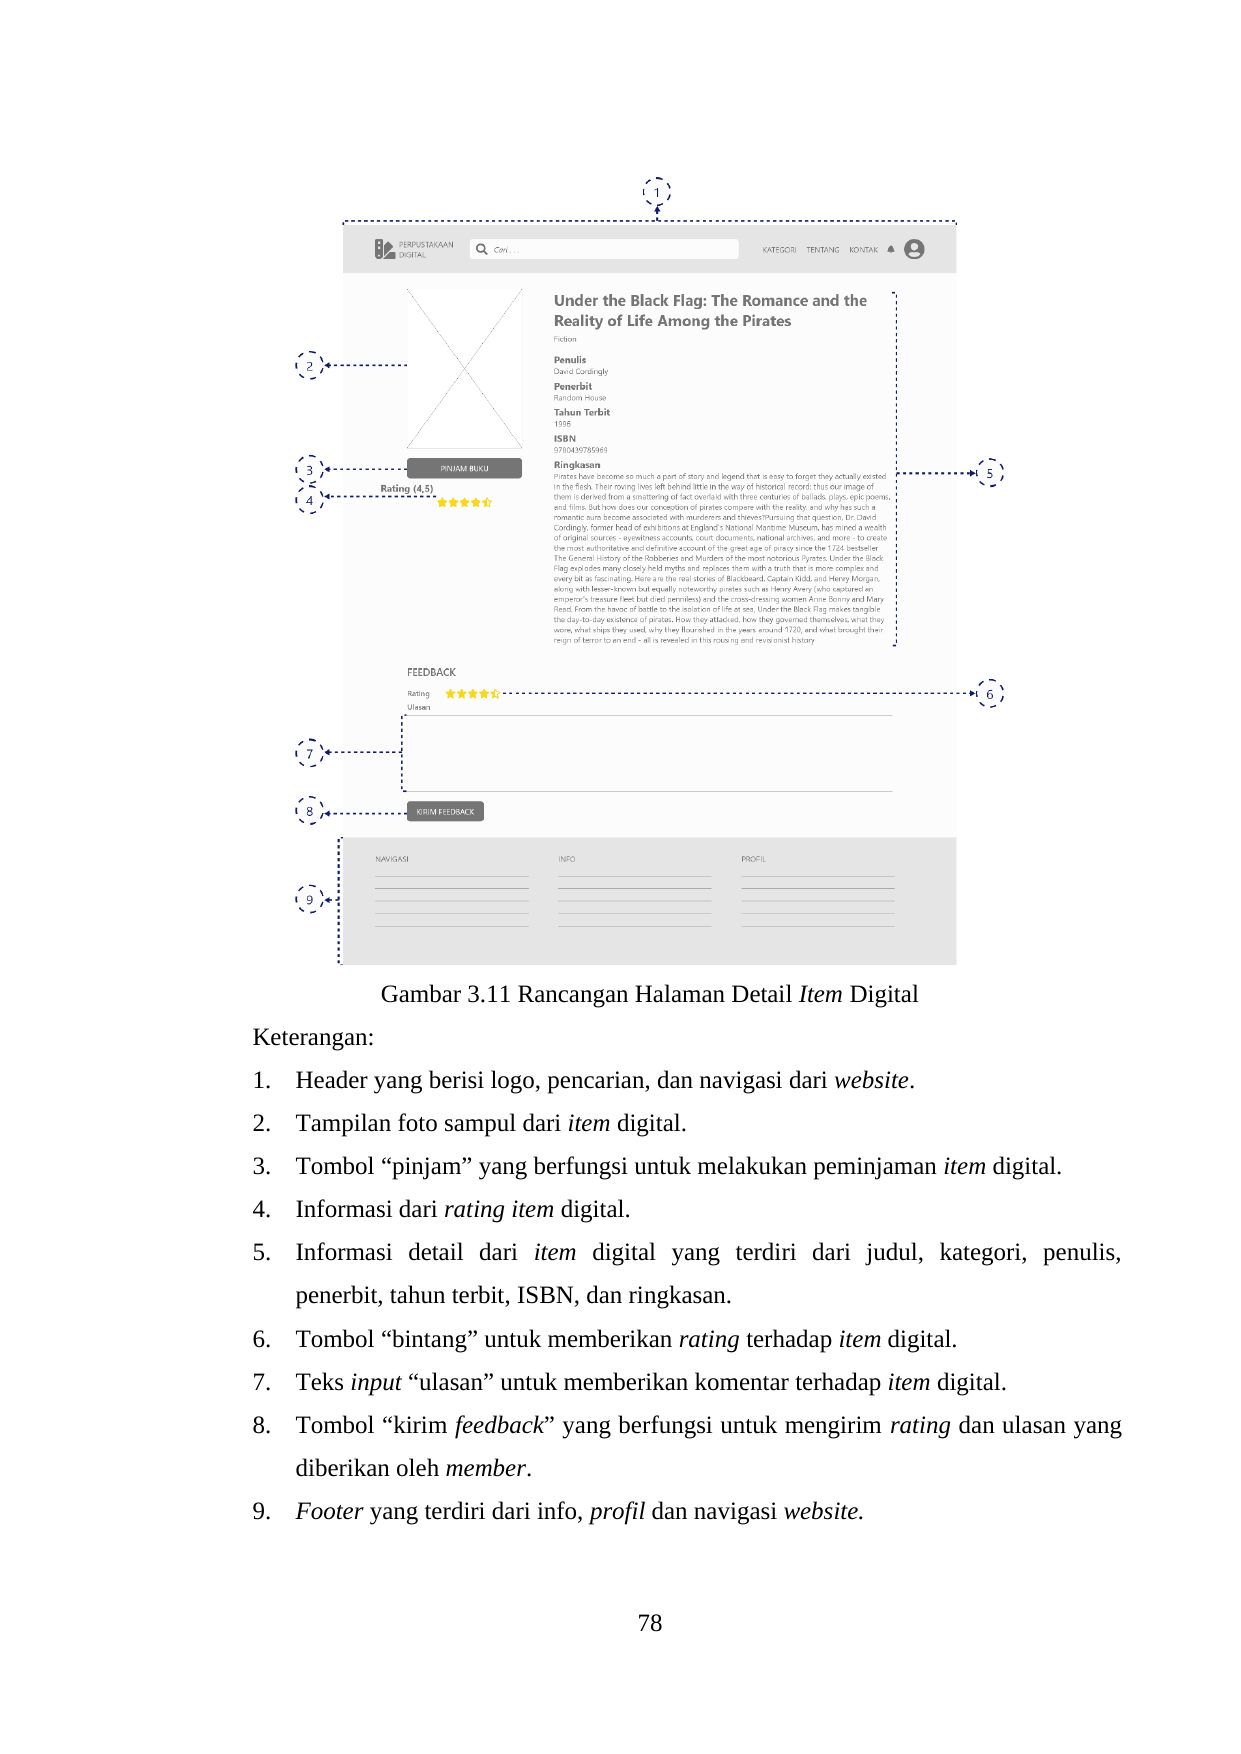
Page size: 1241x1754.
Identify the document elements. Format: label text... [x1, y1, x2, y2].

list Header yang berisi logo, pencarian, dan navigasi dari website. [252, 1065, 1122, 1094]
list Tombol “bintang” untuk memberikan rating terhadap item digital. [252, 1324, 1122, 1352]
list Informasi detail dari item digital yang terdiri dari judul, kategori, penulis, penerbit, tahun terbit, ISBN, dan ringkasan. [252, 1237, 1122, 1309]
list Informasi dari rating item digital. [252, 1194, 1122, 1223]
list Footer yang terdiri dari info, profil dan navigasi website. [252, 1496, 1122, 1525]
picture [295, 177, 1004, 965]
text Keterangan: [177, 1022, 1122, 1051]
list Tombol “pinjam” yang berfungsi untuk melakukan peminjaman item digital. [252, 1151, 1122, 1180]
list Teks input “ulasan” untuk memberikan komentar terhadap item digital. [252, 1367, 1122, 1396]
list Tombol “kirim feedback” yang berfungsi untuk mengirim rating dan ulasan yang diberikan oleh member. [252, 1410, 1122, 1482]
list Tampilan foto sampul dari item digital. [252, 1108, 1122, 1137]
